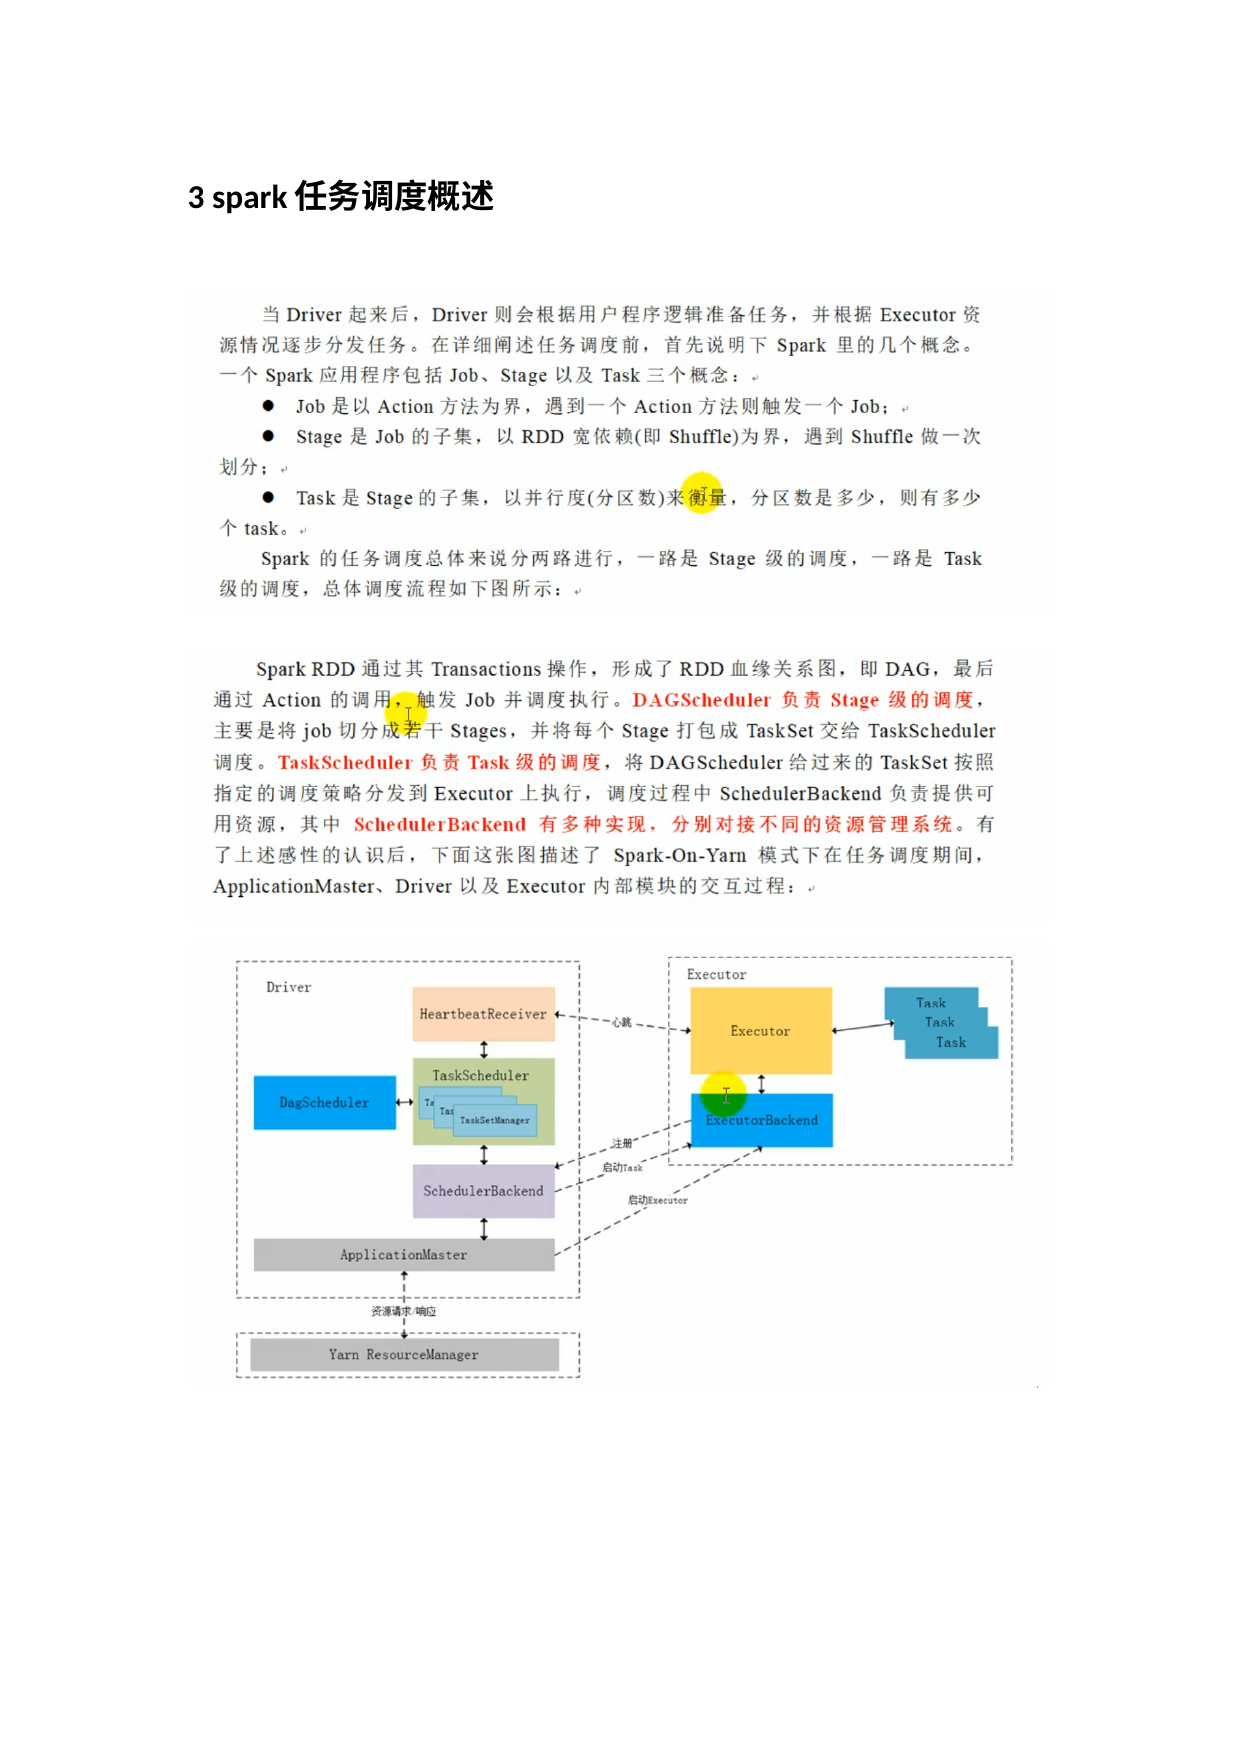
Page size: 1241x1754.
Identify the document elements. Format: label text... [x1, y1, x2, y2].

subtitle 3 spark任务调度概述 [187, 162, 1053, 227]
picture [187, 938, 1053, 1388]
picture [187, 288, 1052, 619]
picture [187, 646, 1053, 924]
